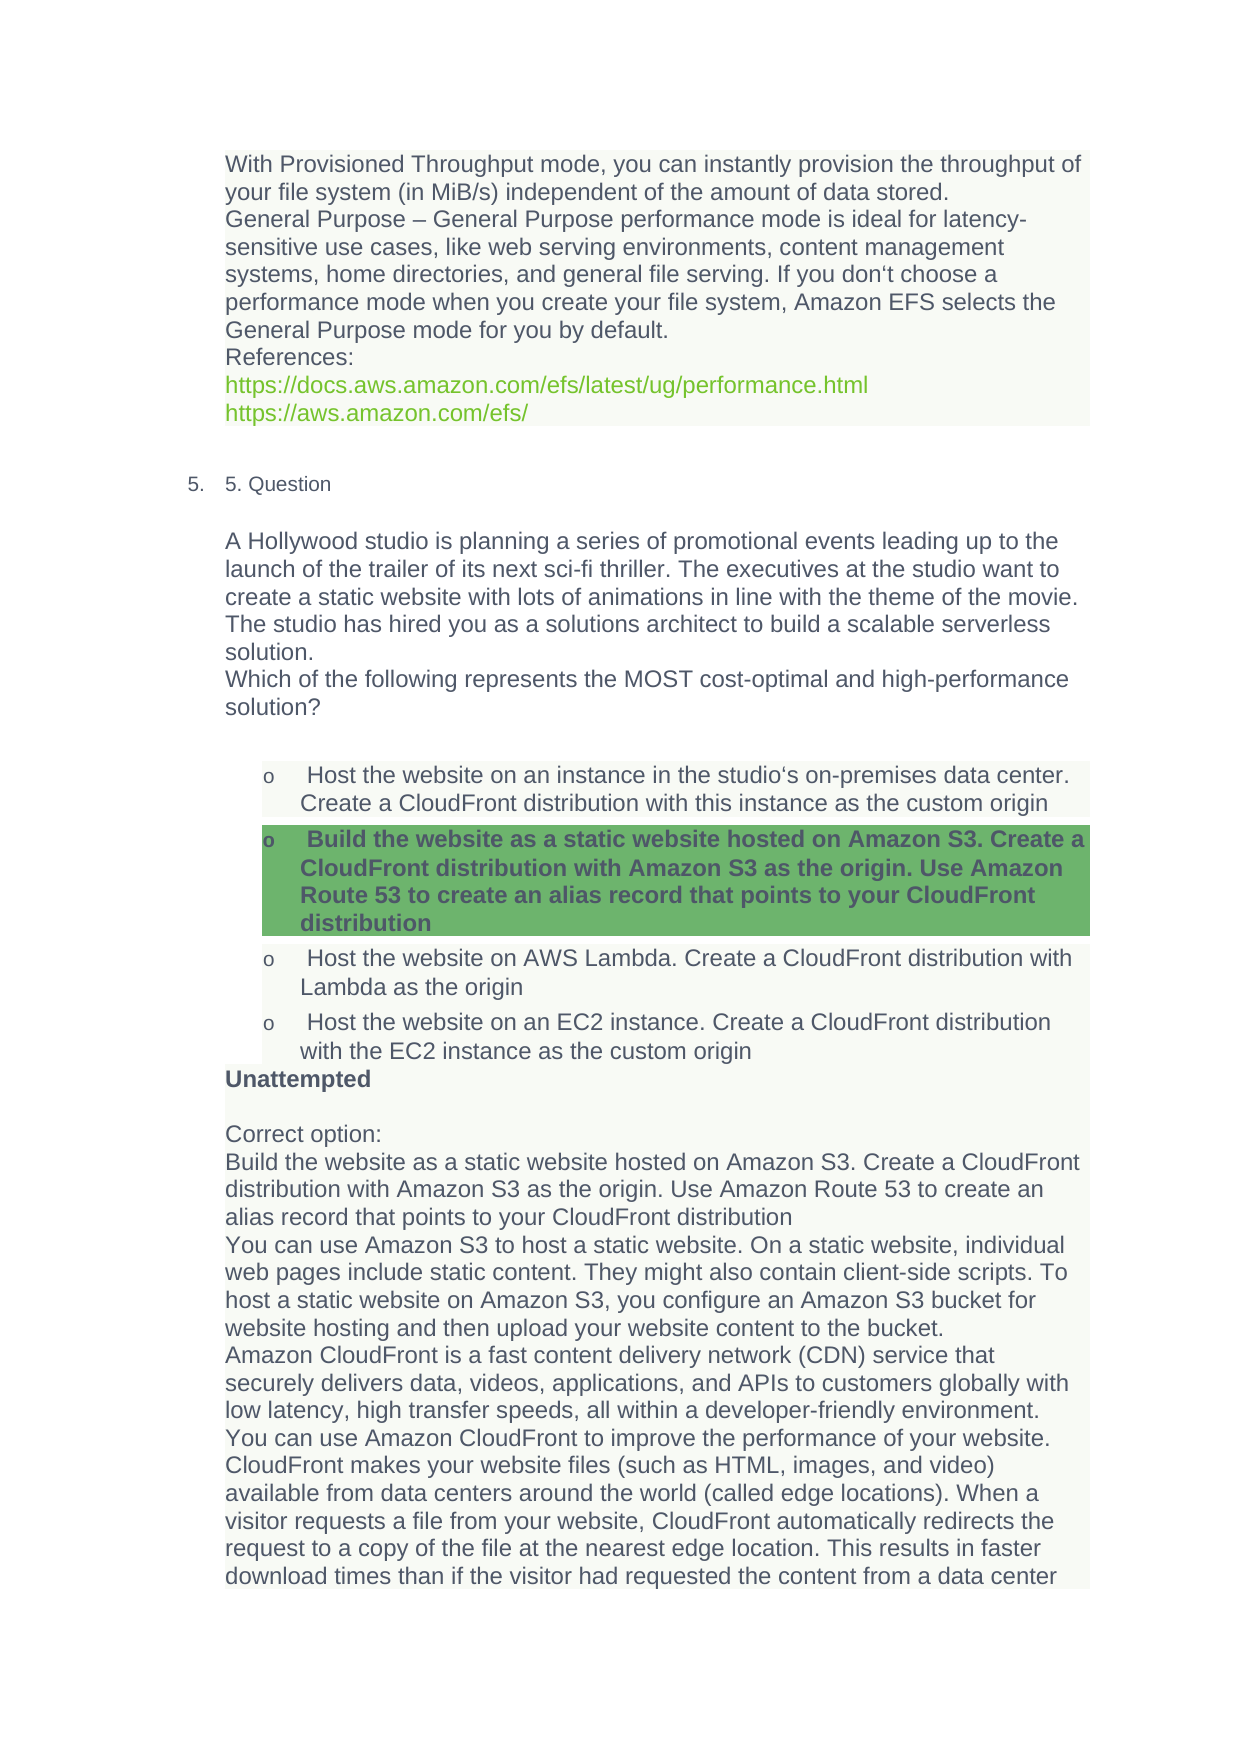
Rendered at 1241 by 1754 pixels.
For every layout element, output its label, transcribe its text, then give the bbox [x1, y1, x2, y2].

text Unattempted [225, 1064, 1090, 1120]
list Host the website on an EC2 instance. Create a CloudFront distribution with the EC2 instance as the custom origin [262, 1008, 1090, 1064]
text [225, 150, 1090, 426]
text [225, 1120, 1090, 1589]
text A Hollywood studio is planning a series of promotional events leading up to the launch of the trailer of its next sci-fi thriller. The executives at the studio want to create a static website with lots of animations in line with the theme of the movie. The studio has hired you as a solutions architect to build a scalable serverless solution. Which of the following represents the MOST cost-optimal and high-performance solution? [225, 527, 1090, 721]
list Build the website as a static website hosted on Amazon S3. Create a CloudFront distribution with Amazon S3 as the origin. Use Amazon Route 53 to create an alias record that points to your CloudFront distribution [262, 825, 1090, 936]
list Host the website on an instance in the studio‘s on-premises data center. Create a CloudFront distribution with this instance as the custom origin [262, 761, 1090, 817]
list 5. Question [187, 466, 1090, 496]
list Host the website on AWS Lambda. Create a CloudFront distribution with Lambda as the origin [262, 944, 1090, 1000]
